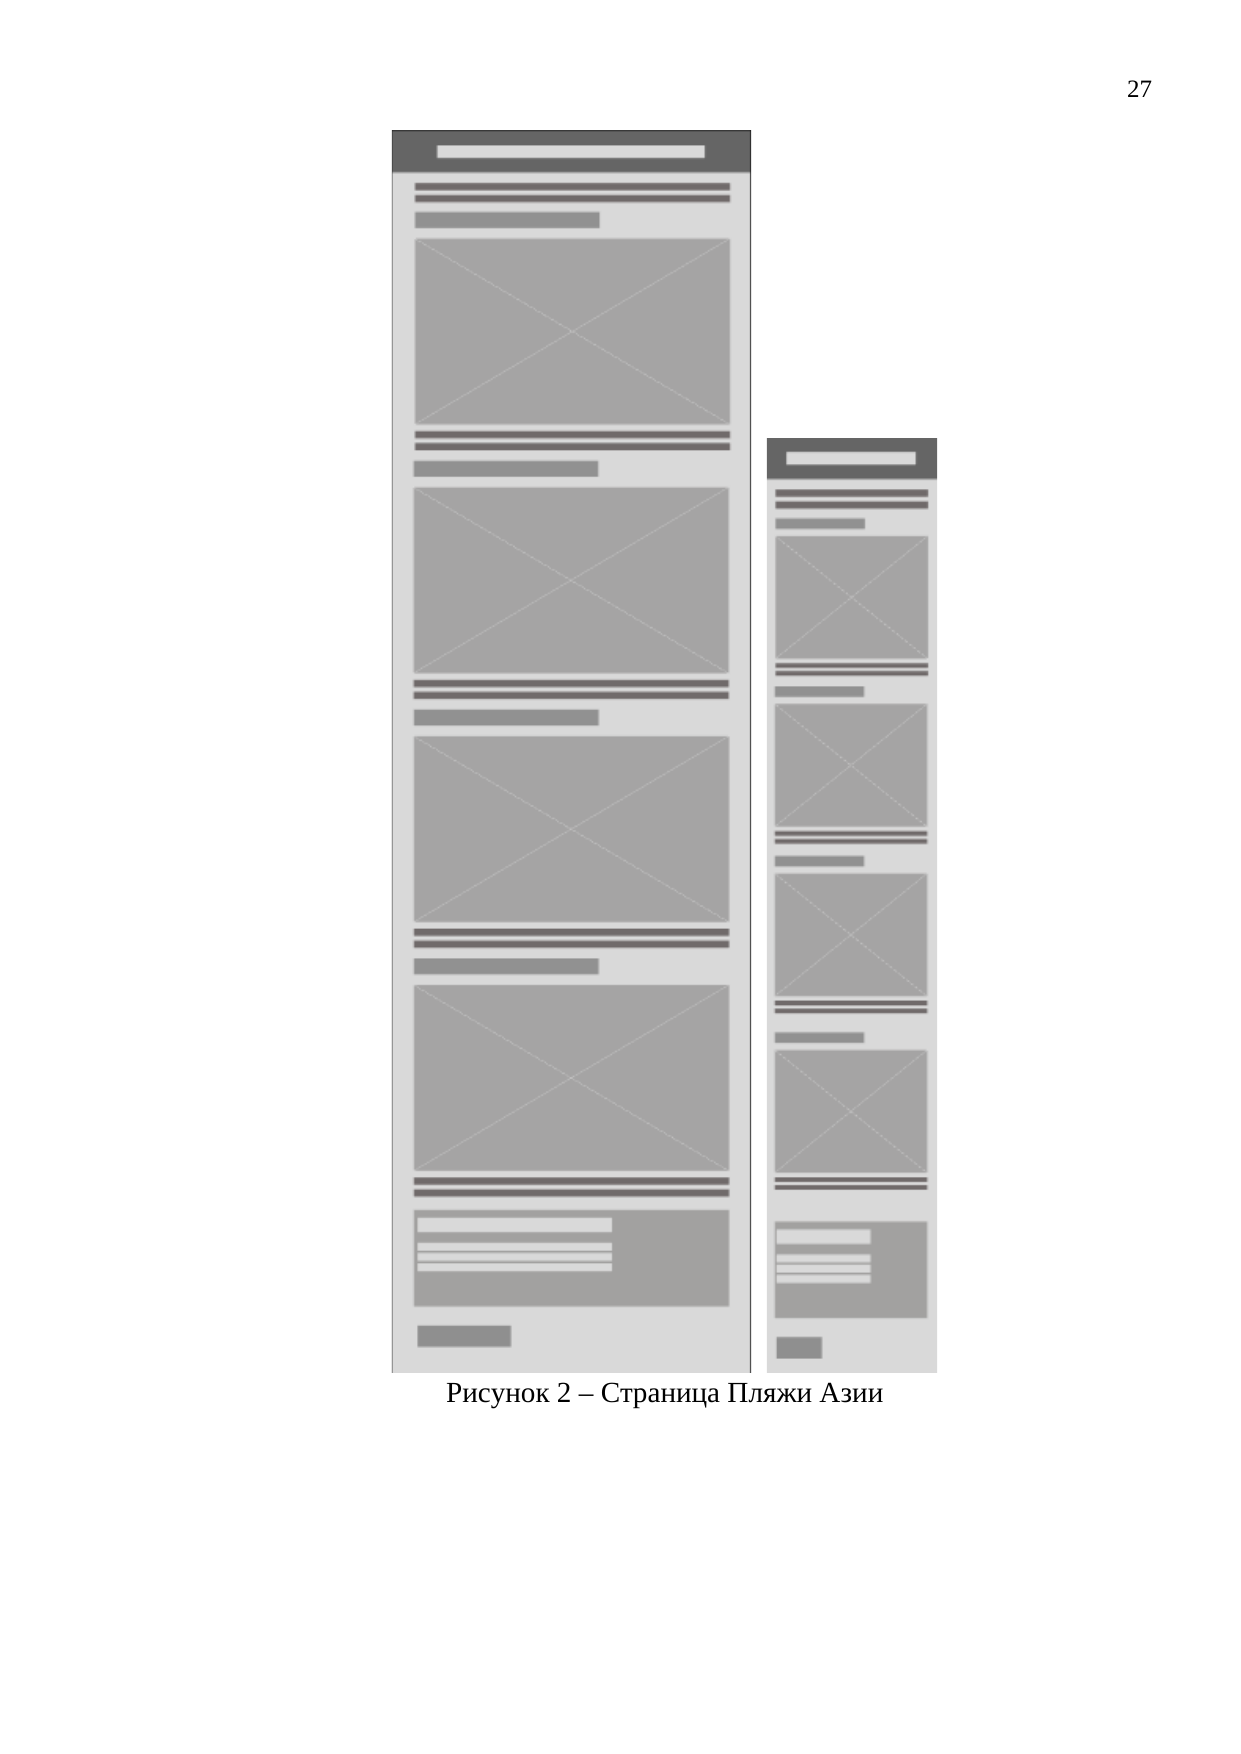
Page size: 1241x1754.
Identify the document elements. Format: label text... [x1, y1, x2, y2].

picture [391, 130, 752, 1373]
picture [766, 438, 938, 1373]
text Рисунок 2 – Страница Пляжи Азии [177, 1375, 1152, 1408]
